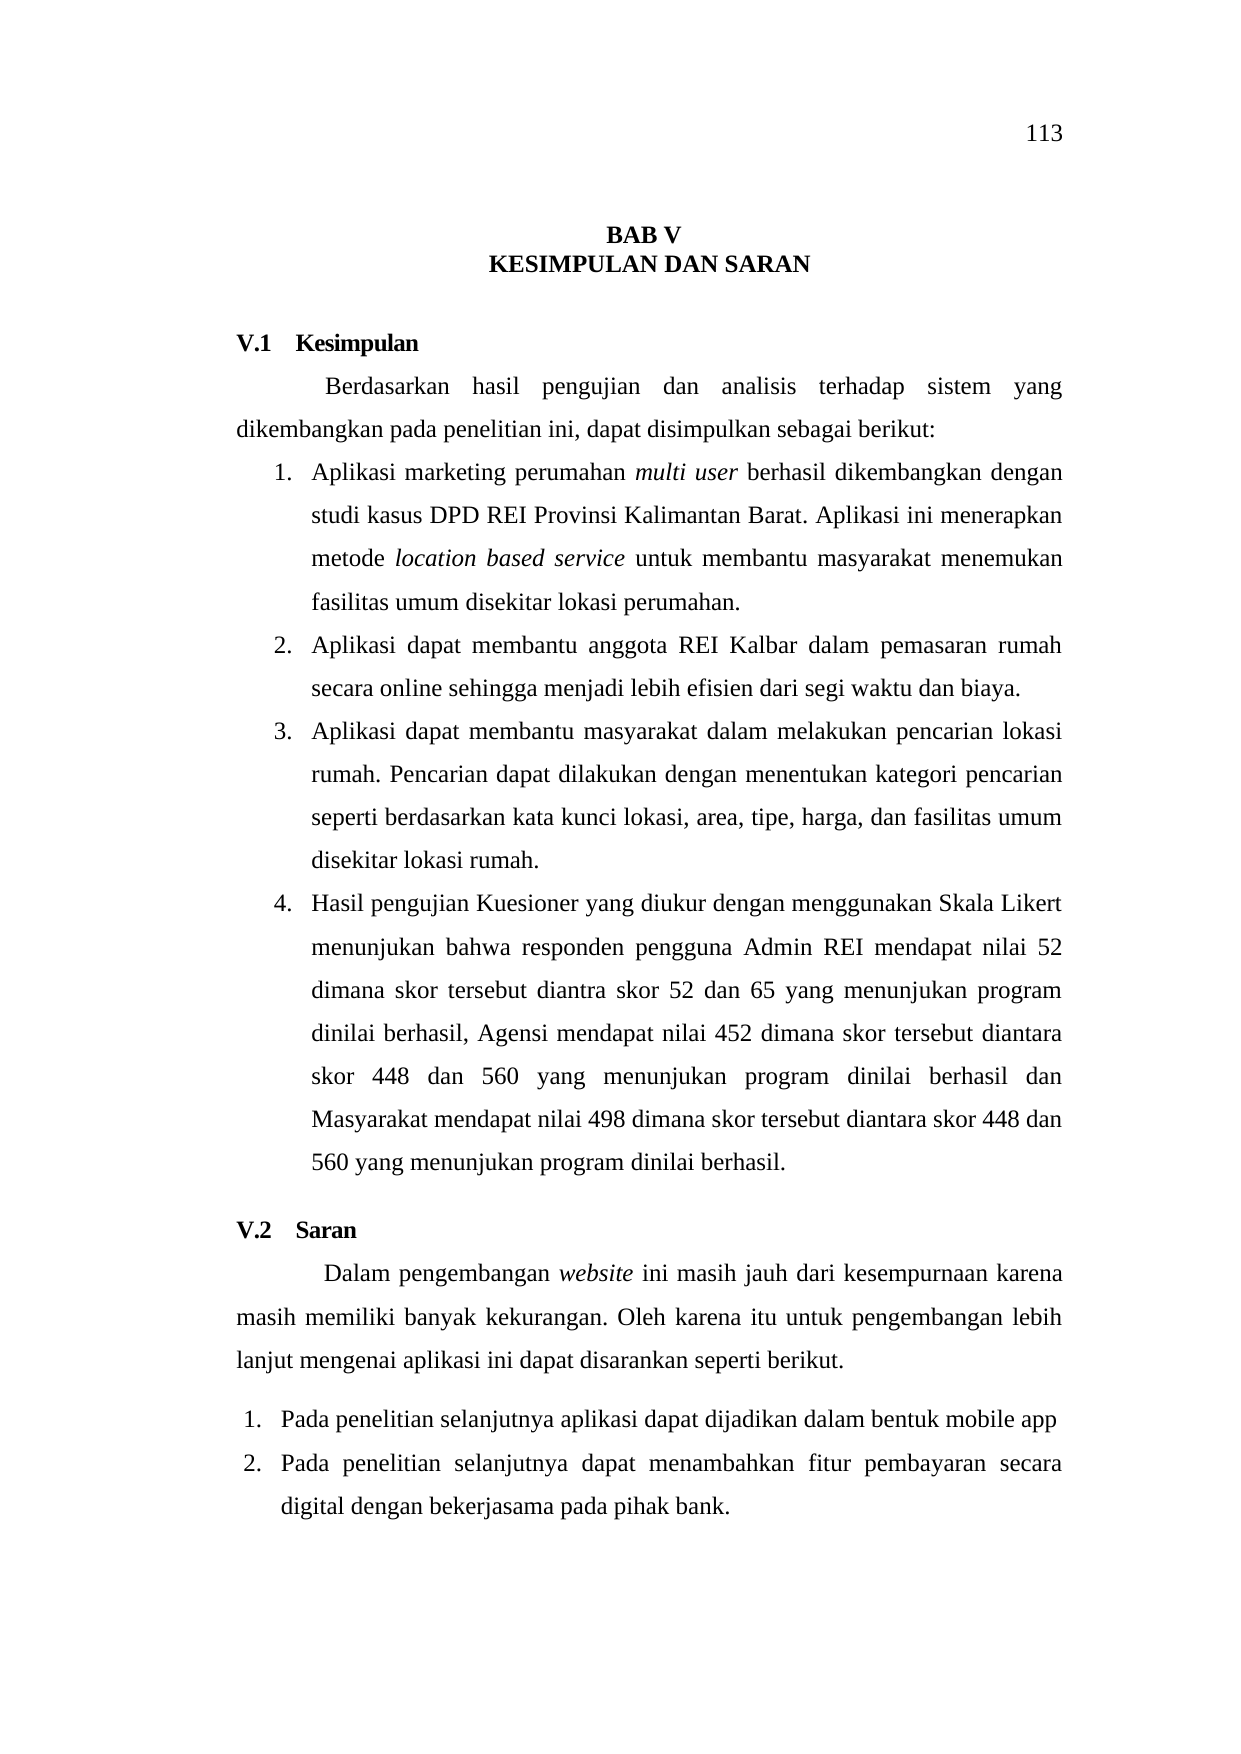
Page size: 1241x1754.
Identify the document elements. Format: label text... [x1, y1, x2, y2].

subtitle Saran [236, 1215, 1063, 1244]
list Pada penelitian selanjutnya dapat menambahkan fitur pembayaran secara digital dengan bekerjasama pada pihak bank. [243, 1448, 1063, 1519]
text Dalam pengembangan website ini masih jauh dari kesempurnaan karena masih memiliki banyak kekurangan. Oleh karena itu untuk pengembangan lebih lanjut mengenai aplikasi ini dapat disarankan seperti berikut. [236, 1258, 1063, 1373]
subtitle Kesimpulan [236, 328, 1063, 357]
list Hasil pengujian Kuesioner yang diukur dengan menggunakan Skala Likert menunjukan bahwa responden pengguna Admin REI mendapat nilai 52 dimana skor tersebut diantra skor 52 dan 65 yang menunjukan program dinilai berhasil, Agensi mendapat nilai 452 dimana skor tersebut diantara skor 448 dan 560 yang menunjukan program dinilai berhasil dan Masyarakat mendapat nilai 498 dimana skor tersebut diantara skor 448 dan 560 yang menunjukan program dinilai berhasil. [274, 888, 1063, 1176]
list Aplikasi marketing perumahan multi user berhasil dikembangkan dengan studi kasus DPD REI Provinsi Kalimantan Barat. Aplikasi ini menerapkan metode location based service untuk membantu masyarakat menemukan fasilitas umum disekitar lokasi perumahan. [274, 457, 1063, 615]
list Pada penelitian selanjutnya aplikasi dapat dijadikan dalam bentuk mobile app [243, 1404, 1063, 1433]
list Aplikasi dapat membantu anggota REI Kalbar dalam pemasaran rumah secara online sehingga menjadi lebih efisien dari segi waktu dan biaya. [274, 630, 1063, 702]
list Aplikasi dapat membantu masyarakat dalam melakukan pencarian lokasi rumah. Pencarian dapat dilakukan dengan menentukan kategori pencarian seperti berdasarkan kata kunci lokasi, area, tipe, harga, dan fasilitas umum disekitar lokasi rumah. [274, 716, 1063, 874]
text Berdasarkan hasil pengujian dan analisis terhadap sistem yang dikembangkan pada penelitian ini, dapat disimpulkan sebagai berikut: [236, 371, 1063, 443]
subtitle Kesimpulan dan Saran [236, 220, 1063, 278]
